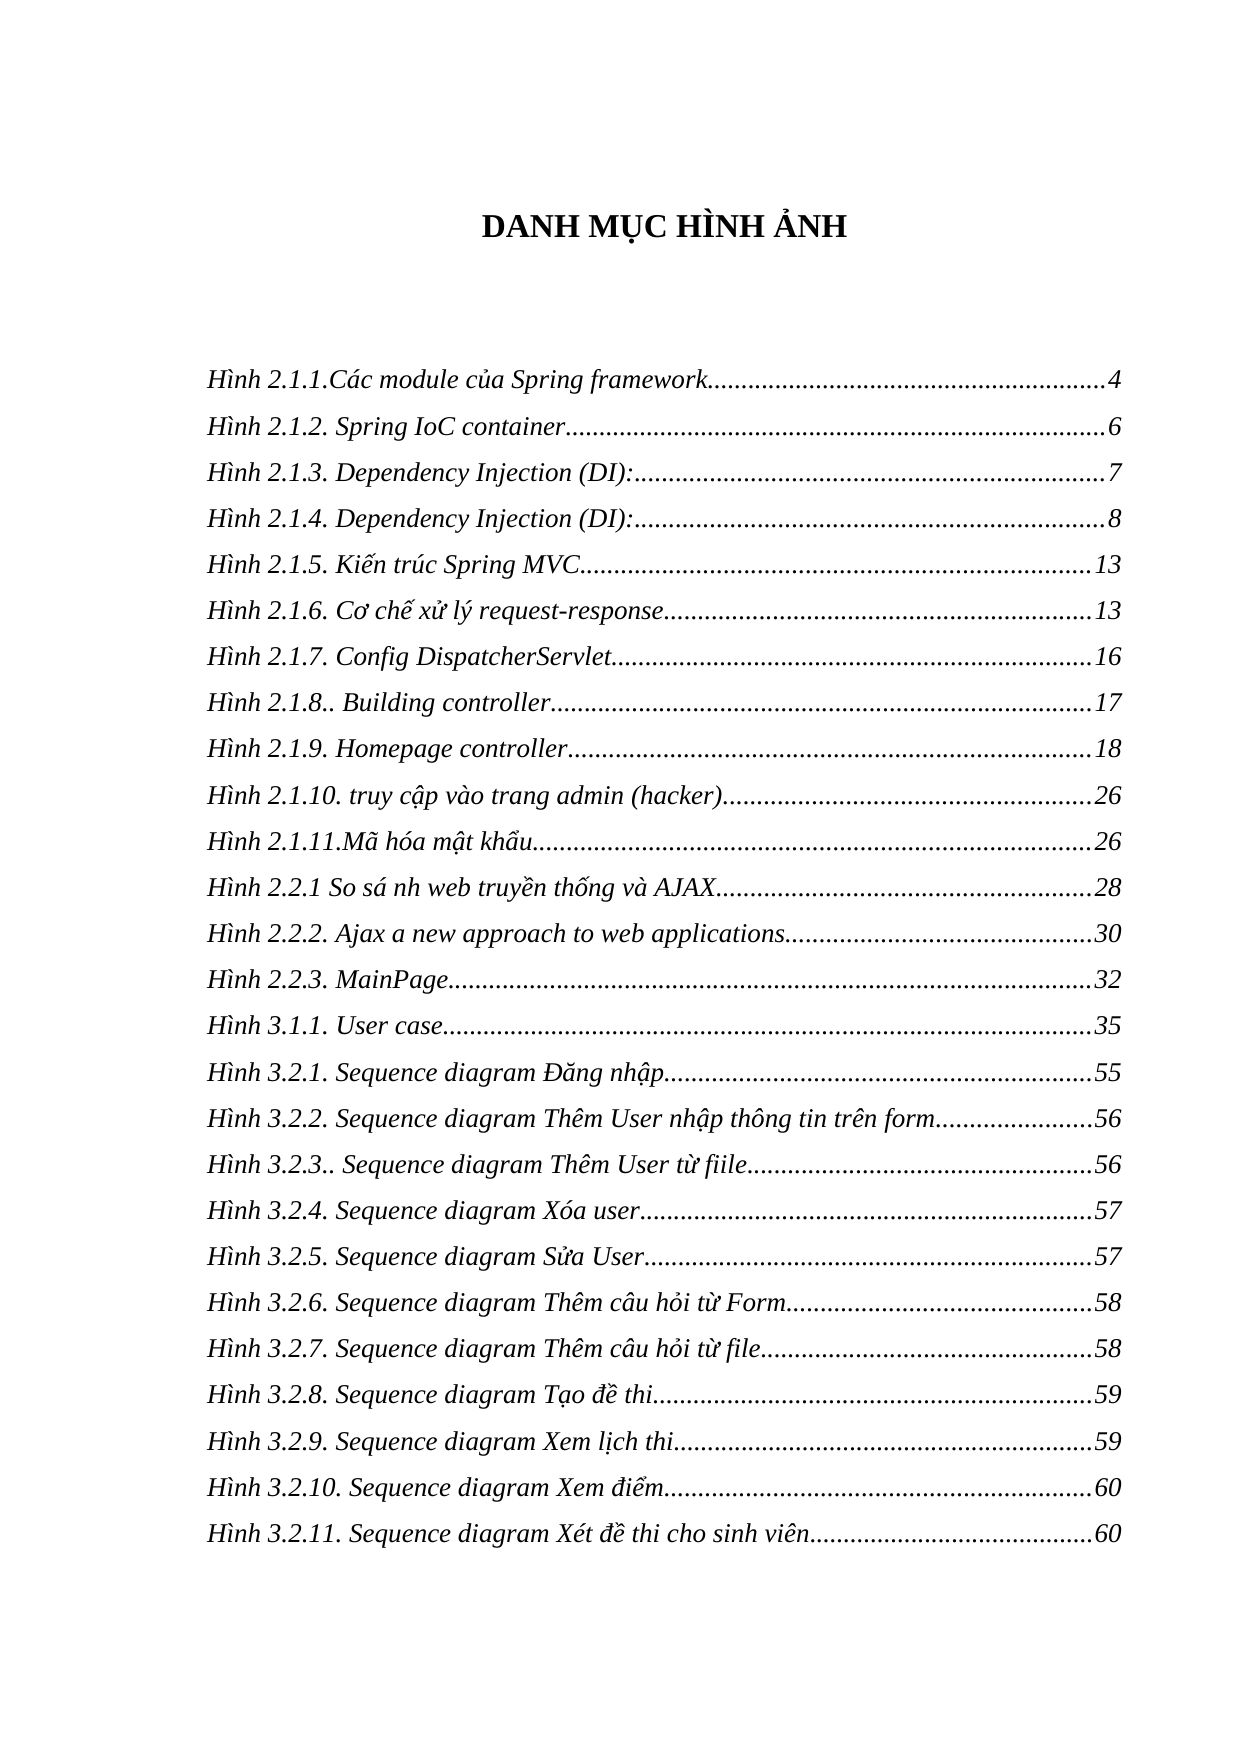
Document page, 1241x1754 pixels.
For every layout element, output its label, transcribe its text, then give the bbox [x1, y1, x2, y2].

text Hình 3.2.6. Sequence diagram Thêm câu hỏi từ Form 58 [207, 1286, 1122, 1317]
text Hình 2.2.2. Ajax a new approach to web applications 30 [785, 917, 1122, 948]
text Hình 2.1.1.Các module của Spring framework 4 [207, 363, 1122, 394]
text Hình 2.2.1 So sá nh web truyền thống và AJAX 28 [716, 871, 1122, 902]
text Hình 3.2.7. Sequence diagram Thêm câu hỏi từ file 58 [207, 1332, 1122, 1364]
text Hình 3.2.3.. Sequence diagram Thêm User từ fiile 56 [207, 1148, 1122, 1179]
text Hình 3.2.8. Sequence diagram Tạo đề thi 59 [207, 1379, 1122, 1410]
text Hình 3.2.11. Sequence diagram Xét đề thi cho sinh viên 60 [207, 1517, 1122, 1548]
text Hình 2.2.3. MainPage 32 [207, 963, 335, 994]
text Hình 3.2.2. Sequence diagram Thêm User nhập thông tin trên form 56 [207, 1102, 1122, 1133]
text Hình 3.2.10. Sequence diagram Xem điểm 60 [207, 1471, 1122, 1502]
text Hình 3.1.1. User case 35 [207, 1009, 1122, 1041]
text Hình 3.2.9. Sequence diagram Xem lịch thi 59 [207, 1425, 1122, 1456]
text Hình 2.2.1 So sá nh web truyền thống và AJAX 28 [207, 871, 329, 902]
text Hình 2.1.4. Dependency Injection (DI): 8 [207, 502, 1122, 533]
text Hình 2.1.2. Spring IoC container 6 [207, 409, 1122, 441]
text Hình 3.2.4. Sequence diagram Xóa user 57 [207, 1194, 1122, 1225]
text Hình 2.1.8.. Building controller 17 [207, 686, 1122, 718]
text Hình 2.2.3. MainPage 32 [448, 963, 1122, 994]
text Hình 2.1.6. Cơ chế xử lý request-response 13 [207, 594, 1122, 625]
text Hình 2.1.11.Mã hóa mật khẩu 26 [207, 825, 1122, 856]
text Hình 2.2.2. Ajax a new approach to web applications 30 [207, 917, 335, 948]
text Hình 2.1.7. Config DispatcherServlet 16 [207, 640, 1122, 671]
text Hình 2.1.3. Dependency Injection (DI): 7 [207, 456, 1122, 487]
text DANH MỤC HÌNH ẢNH [207, 207, 1122, 245]
text Hình 3.2.5. Sequence diagram Sửa User 57 [207, 1240, 1122, 1271]
text Hình 2.1.10. truy cập vào trang admin (hacker) 26 [207, 779, 1122, 810]
text Hình 2.1.9. Homepage controller 18 [207, 733, 1122, 764]
text Hình 2.1.5. Kiến trúc Spring MVC 13 [207, 548, 1122, 579]
text Hình 3.2.1. Sequence diagram Đăng nhập 55 [207, 1056, 1122, 1087]
